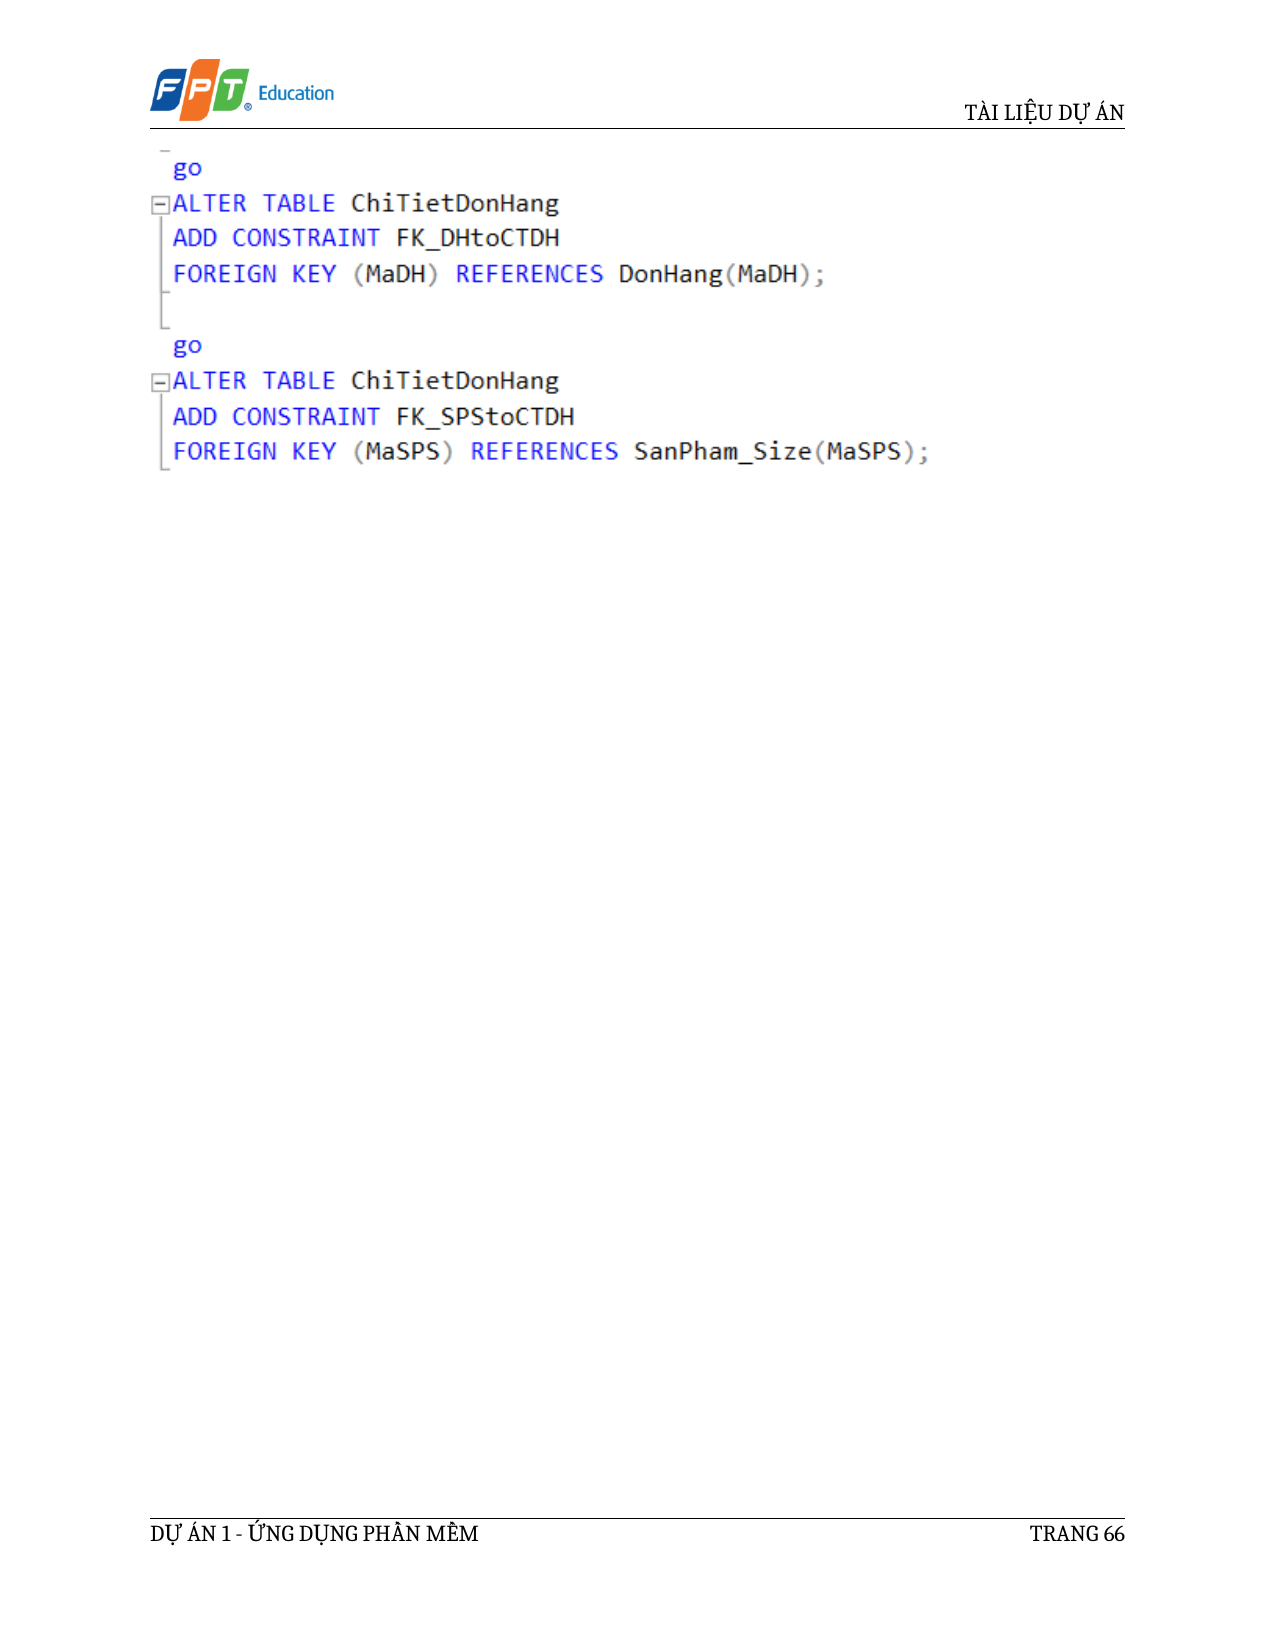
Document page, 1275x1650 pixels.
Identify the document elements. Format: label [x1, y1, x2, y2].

picture [150, 150, 979, 576]
picture [150, 59, 336, 121]
